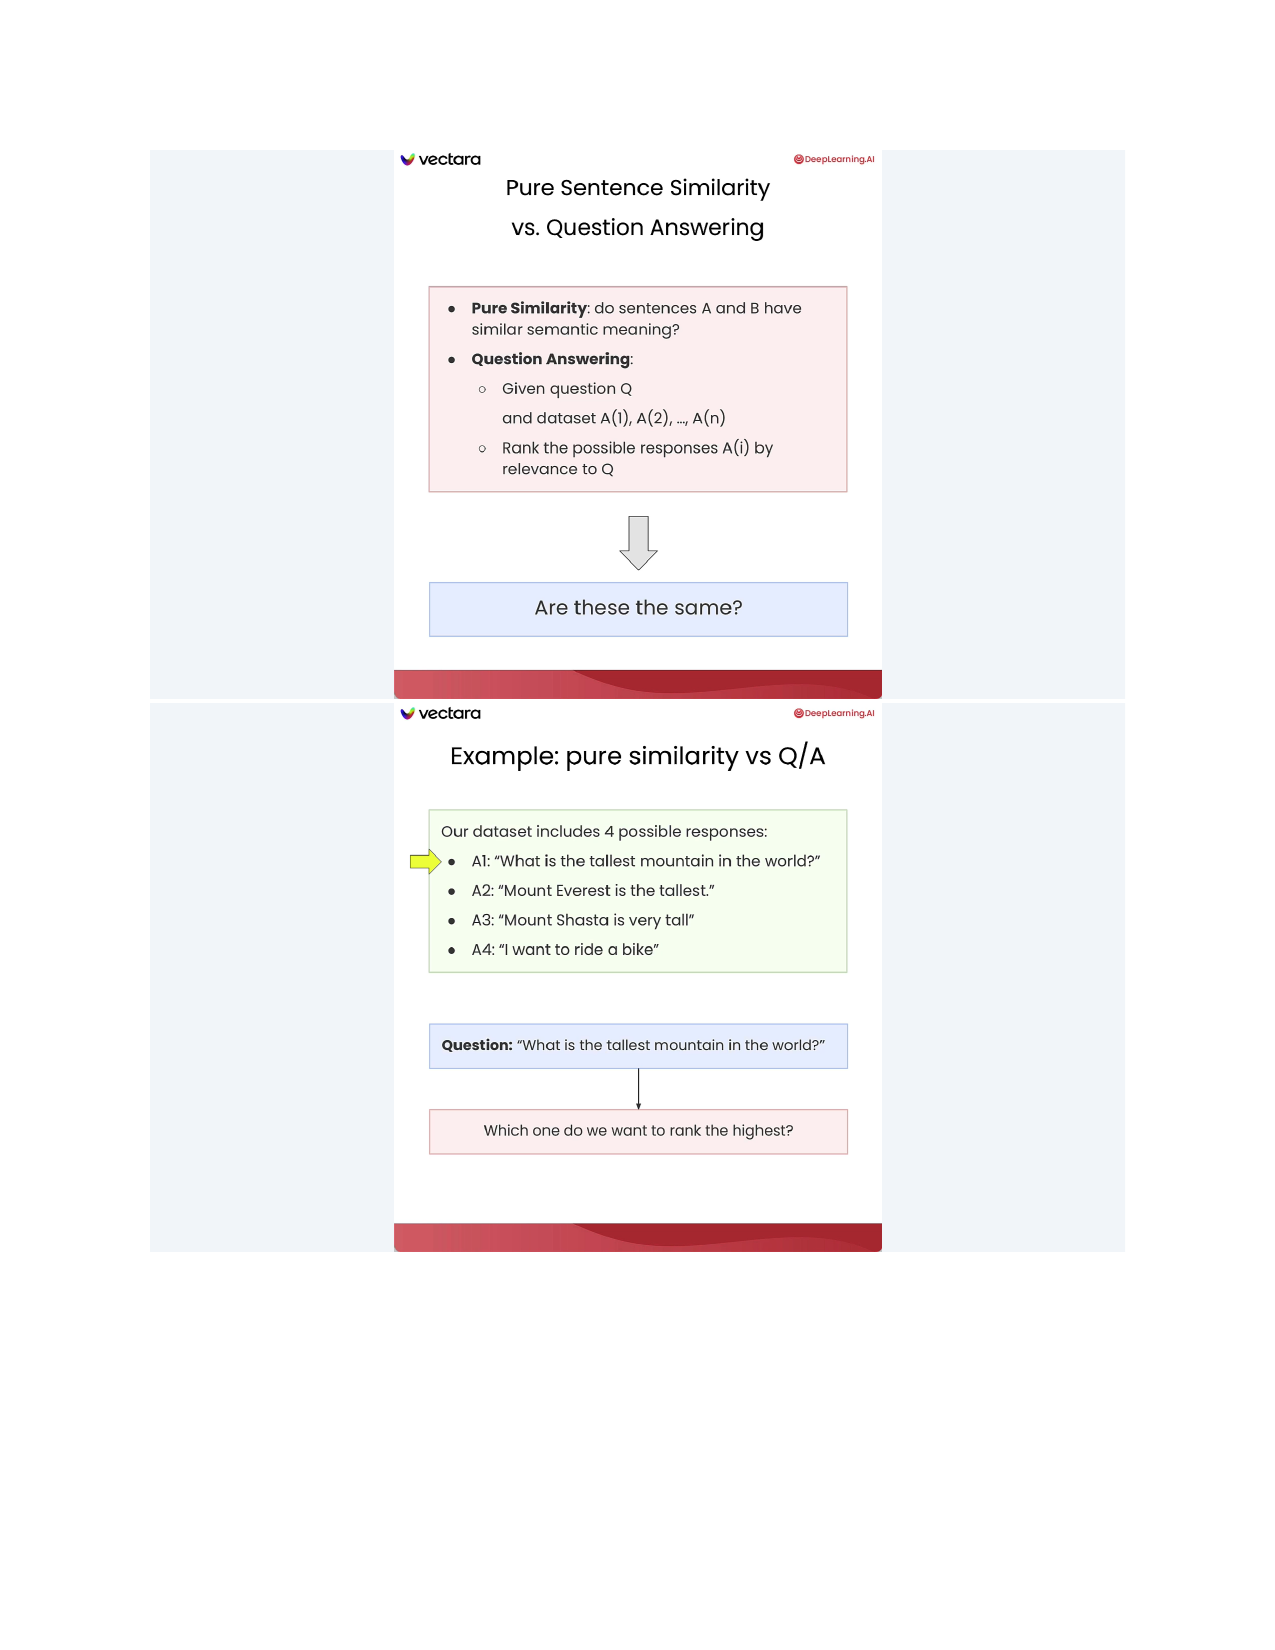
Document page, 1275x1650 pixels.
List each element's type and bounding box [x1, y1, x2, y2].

picture [150, 703, 1125, 1252]
picture [150, 150, 1125, 699]
